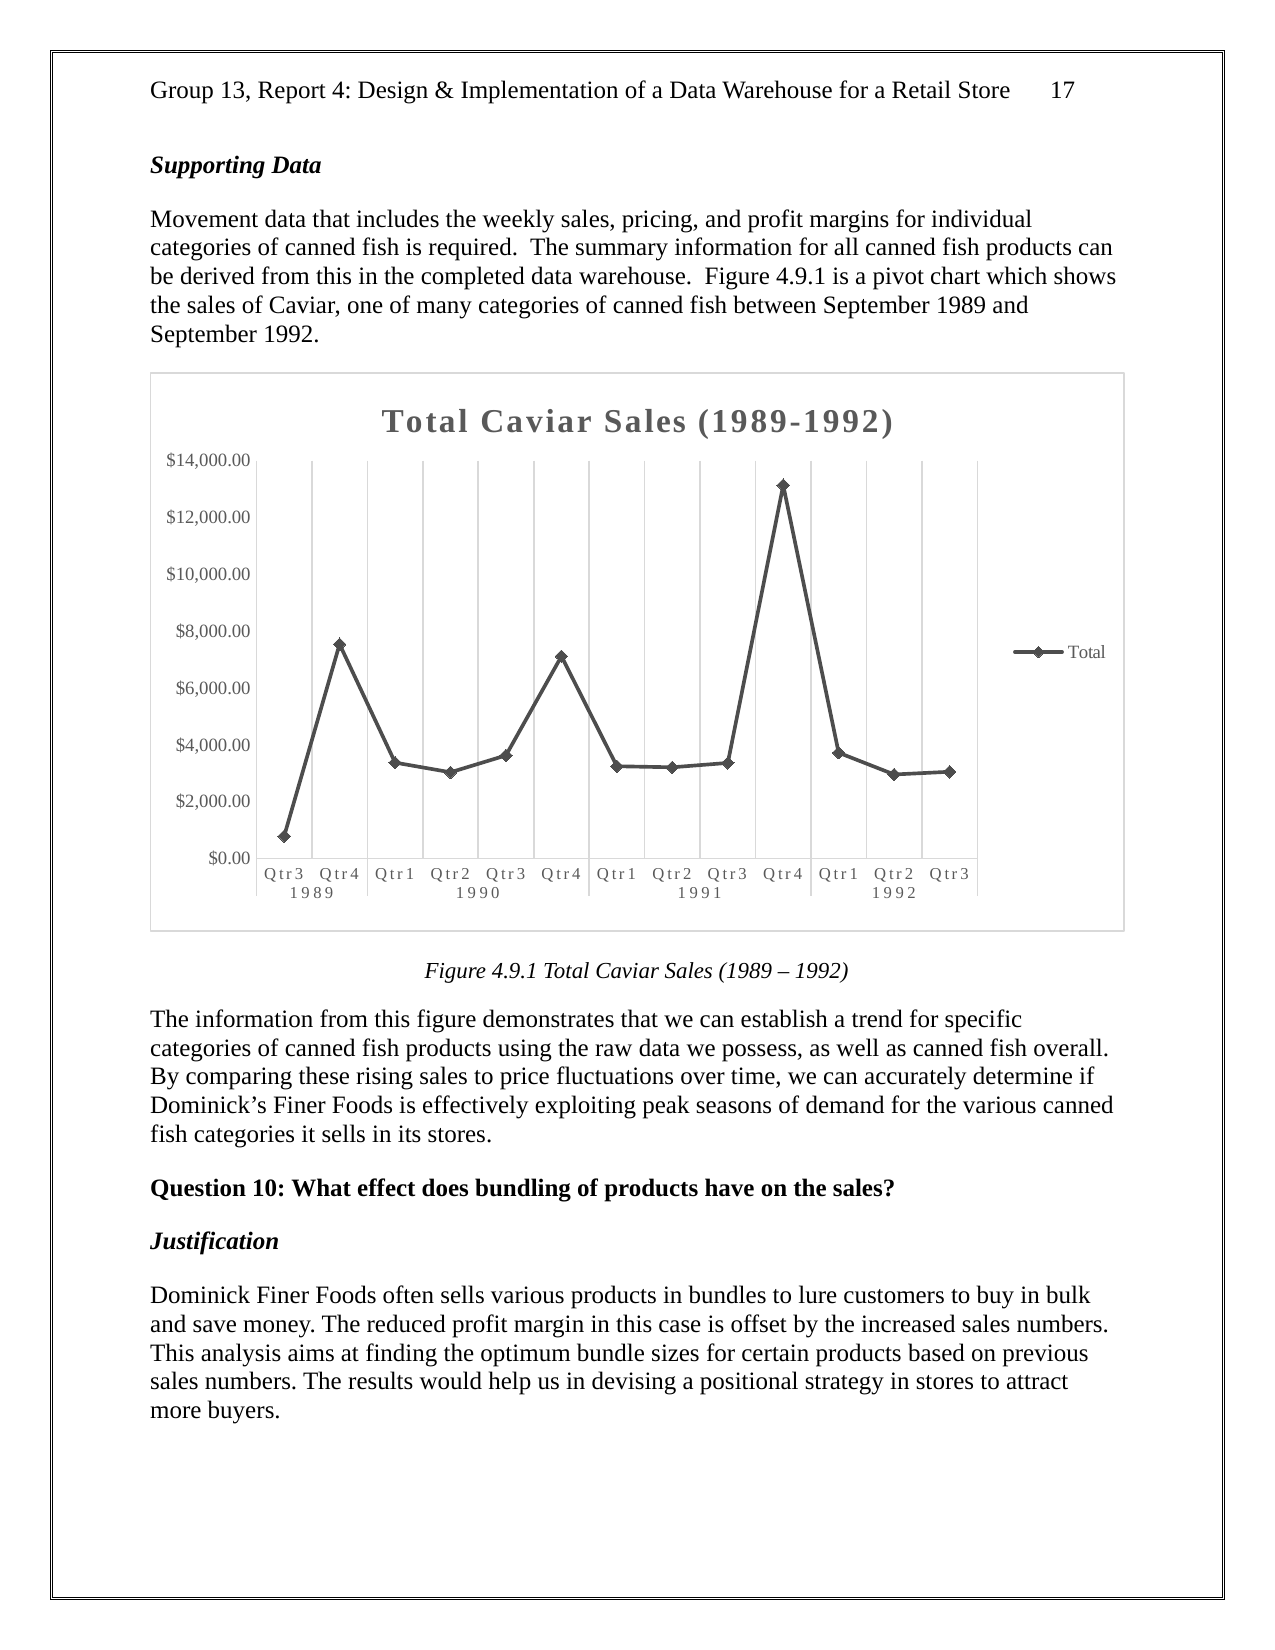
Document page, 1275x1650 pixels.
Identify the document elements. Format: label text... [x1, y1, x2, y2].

text Question 10: What effect does bundling of products have on the sales? [150, 1173, 1125, 1201]
text Figure 4.9.1 Total Caviar Sales (1989 – 1992) [150, 957, 1125, 983]
text Dominick Finer Foods often sells various products in bundles to lure customers to buy in bulk and save money. The reduced profit margin in this case is offset by the increased sales numbers. This analysis aims at finding the optimum bundle sizes for certain products based on previous sales numbers. The results would help us in devising a positional strategy in stores to attract more buyers. [150, 1280, 1125, 1424]
text The information from this figure demonstrates that we can establish a trend for specific categories of canned fish products using the raw data we possess, as well as canned fish overall. By comparing these rising sales to price fluctuations over time, we can accurately determine if Dominick’s Finer Foods is effectively exploiting peak seasons of demand for the various canned fish categories it sells in its stores. [150, 1004, 1125, 1148]
text Justification [150, 1226, 1125, 1255]
text Supporting Data [150, 150, 1125, 179]
text Movement data that includes the weekly sales, pricing, and profit margins for individual categories of canned fish is required. The summary information for all canned fish products can be derived from this in the completed data warehouse. Figure 4.9.1 is a pivot chart which shows the sales of Caviar, one of many categories of canned fish between September 1989 and September 1992. [150, 204, 1125, 347]
